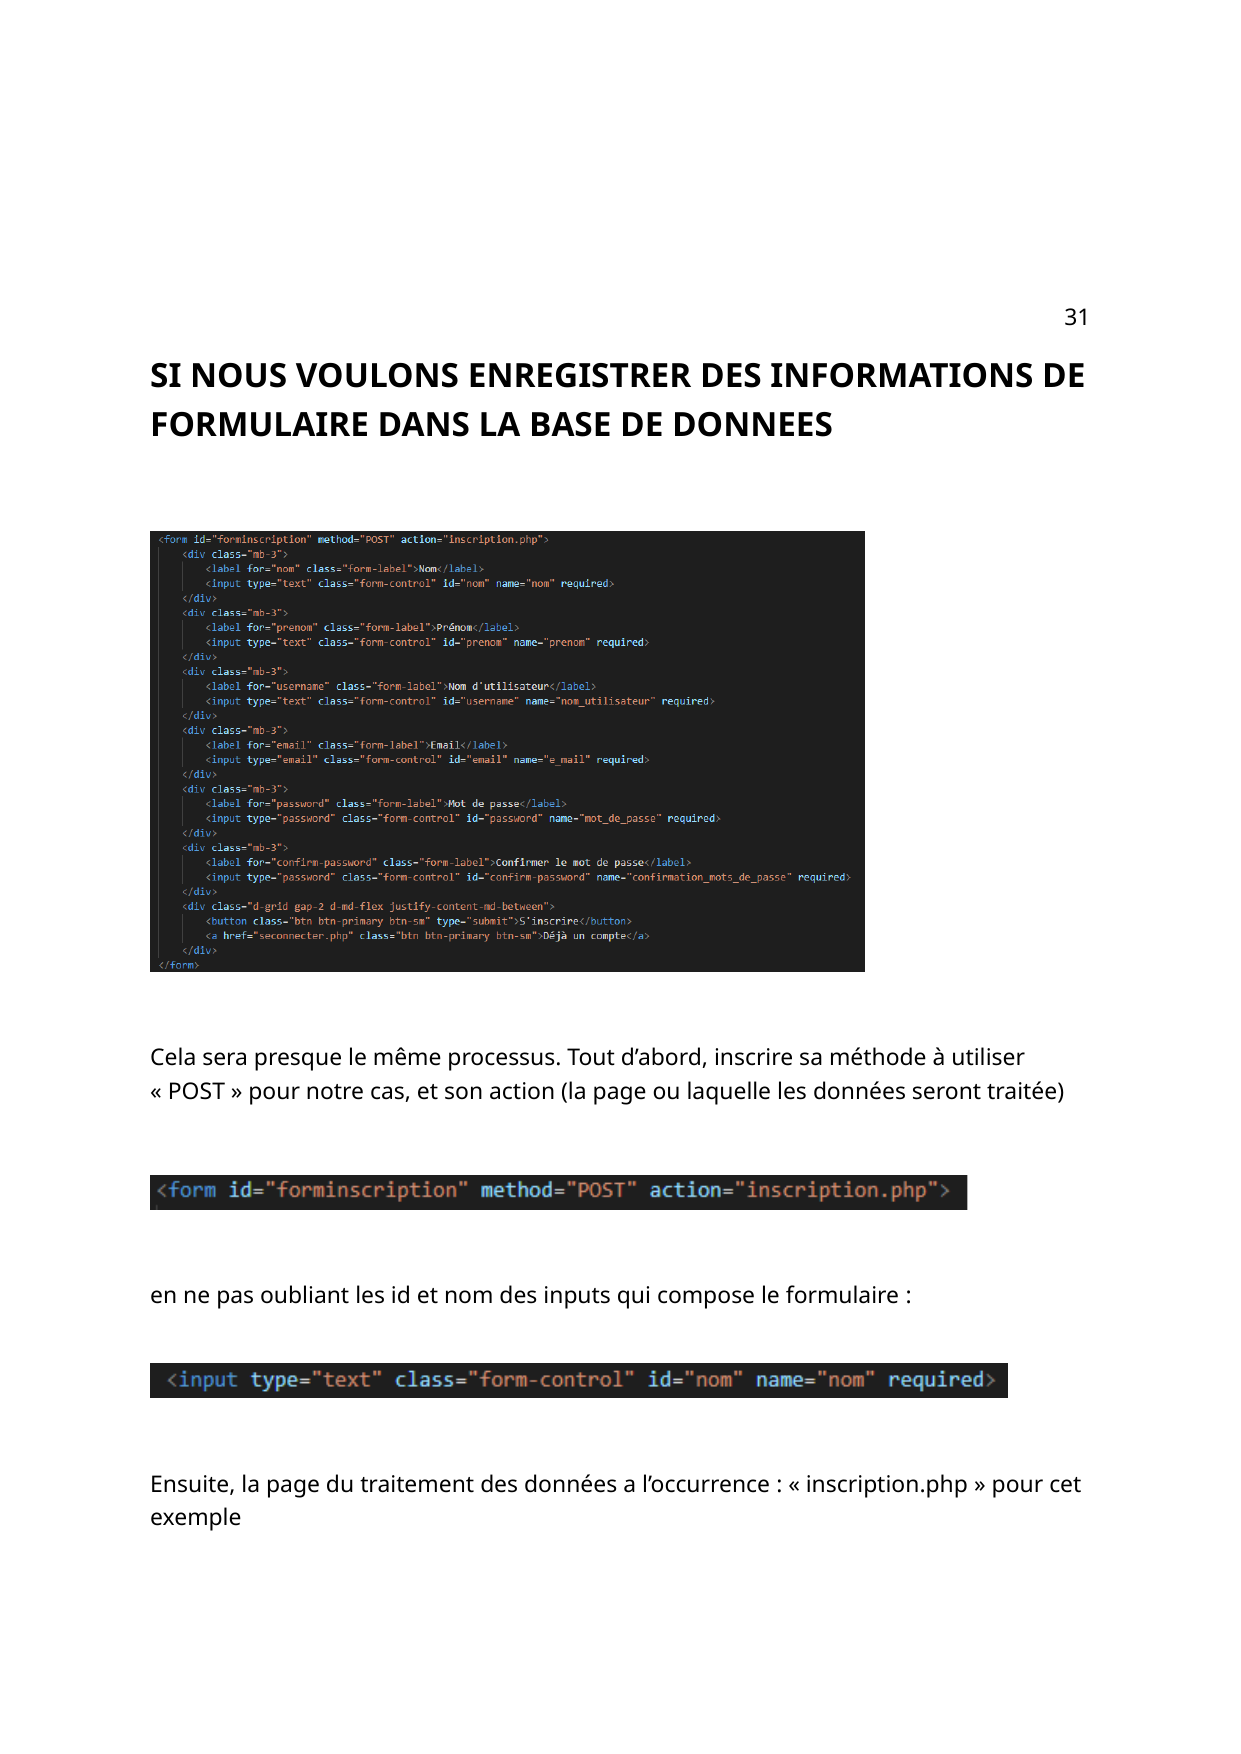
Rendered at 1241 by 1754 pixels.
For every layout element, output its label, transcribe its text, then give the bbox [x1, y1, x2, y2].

text 31 [150, 301, 1090, 332]
text SI NOUS VOULONS ENREGISTRER DES INFORMATIONS DE FORMULAIRE DANS LA BASE DE DONNEES [150, 352, 1090, 446]
text en ne pas oubliant les id et nom des inputs qui compose le formulaire : [150, 1279, 1090, 1311]
picture [150, 531, 865, 972]
text Cela sera presque le même processus. Tout d’abord, inscrire sa méthode à utiliser « POST » pour notre cas, et son action (la page ou laquelle les données seront traitée) [150, 1041, 1090, 1106]
picture [150, 1175, 968, 1210]
picture [150, 1363, 1008, 1398]
text Ensuite, la page du traitement des données a l’occurrence : « inscription.php » pour cet exemple [150, 1468, 1090, 1533]
